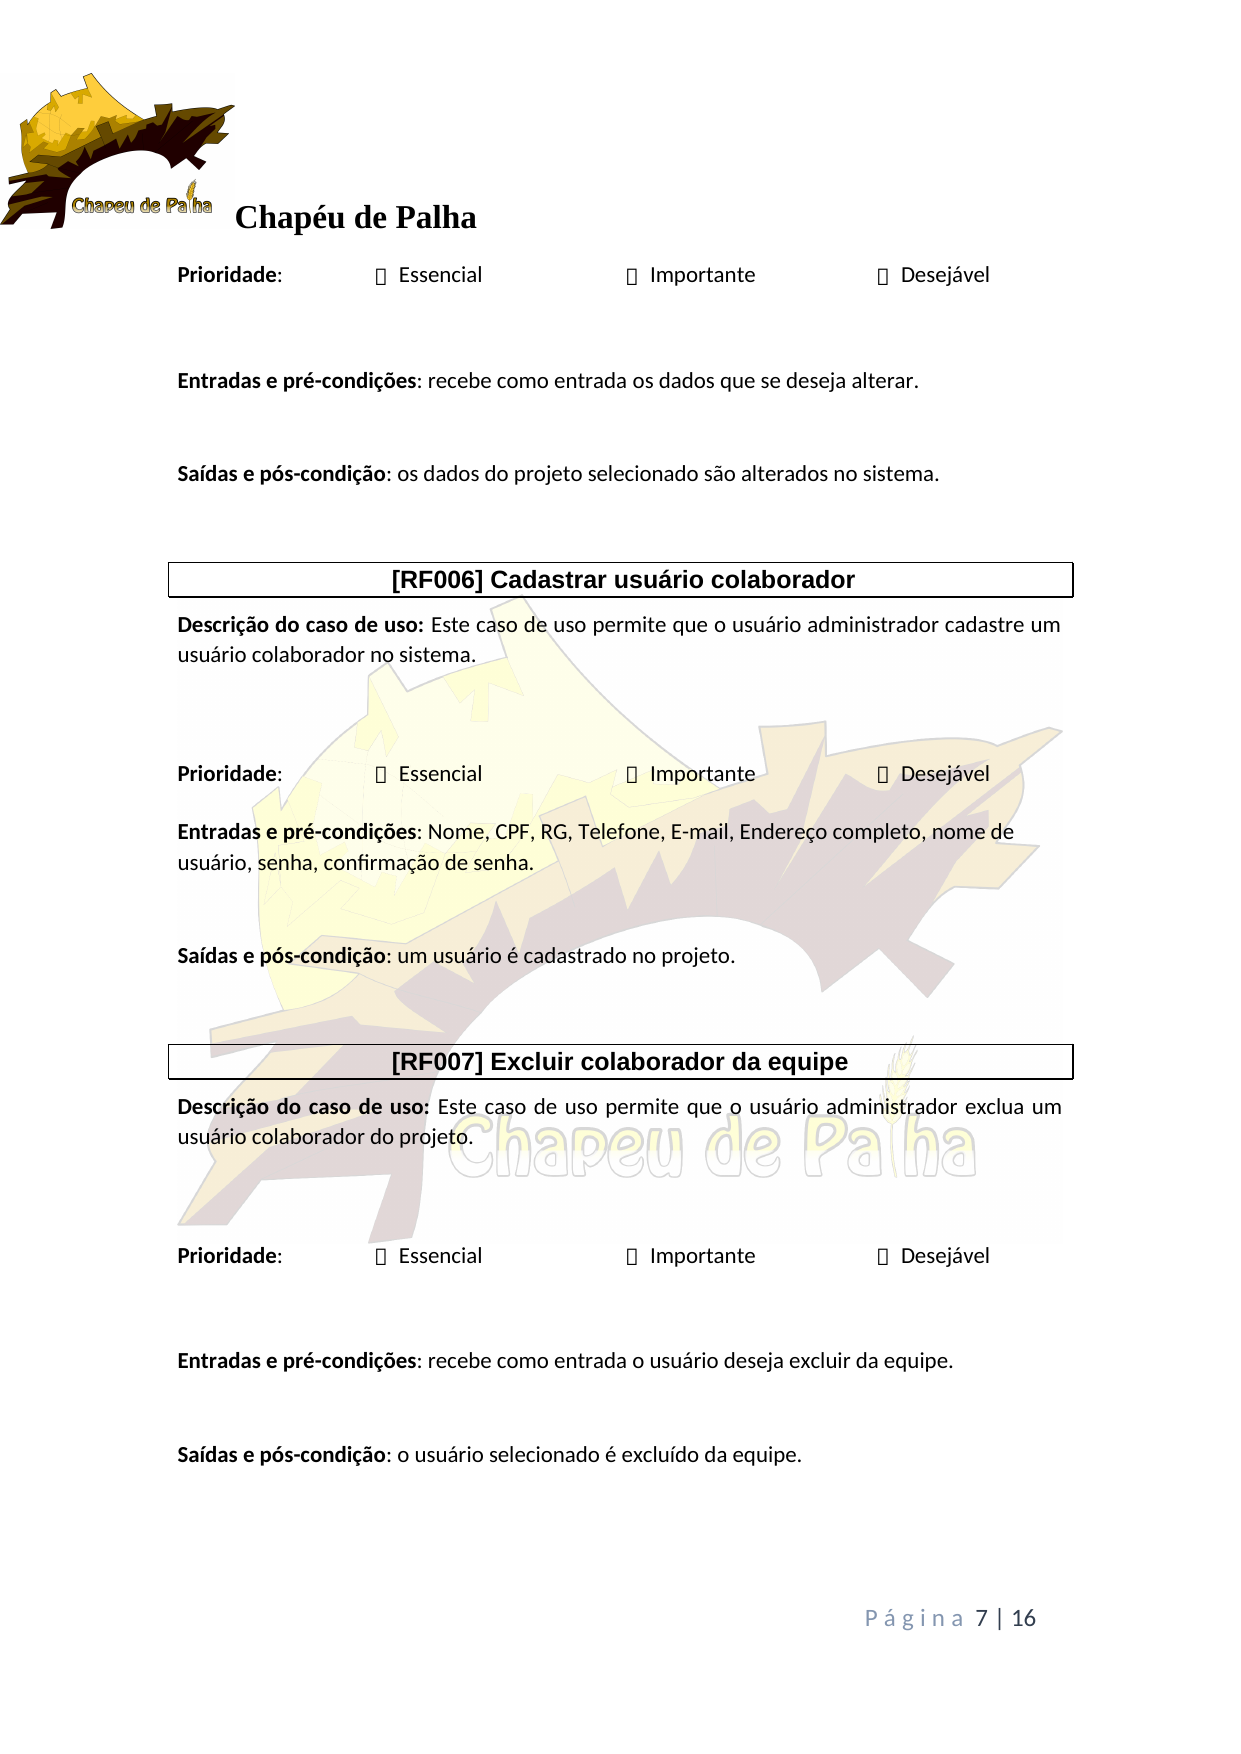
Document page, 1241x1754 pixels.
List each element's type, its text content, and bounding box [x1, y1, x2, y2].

table_header  [354, 1216, 399, 1299]
text Saídas e pós-condição: os dados do projeto selecionado são alterados no sistema. [177, 459, 1063, 488]
table_header Importante [650, 236, 856, 319]
table_header Importante [650, 734, 856, 817]
table_header  [605, 236, 650, 319]
text Saídas e pós-condição: o usuário selecionado é excluído da equipe. [177, 1440, 1063, 1468]
table_header  [354, 236, 399, 319]
table_header  [856, 1216, 901, 1299]
table_header  [605, 1216, 650, 1299]
table_header Prioridade: [166, 236, 354, 319]
text Entradas e pré-condições: Nome, CPF, RG, Telefone, E-mail, Endereço completo, nome de usuário, senha, confirmação de senha. [177, 817, 1063, 876]
table_header Prioridade: [166, 1216, 354, 1299]
table_header Prioridade: [166, 734, 354, 817]
table_header Desejável [901, 734, 1044, 817]
table_header  [856, 236, 901, 319]
picture [0, 73, 235, 229]
text [RF007] Excluir colaborador da equipe [169, 1045, 1072, 1078]
text Descrição do caso de uso: Este caso de uso permite que o usuário administrador exclua um usuário colaborador do projeto. [177, 1092, 1063, 1150]
table_header Desejável [901, 236, 1044, 319]
table_header  [856, 734, 901, 817]
table_header Desejável [901, 1216, 1044, 1299]
text Descrição do caso de uso: Este caso de uso permite que o usuário administrador cadastre um usuário colaborador no sistema. [177, 610, 1063, 668]
table_header Importante [650, 1216, 856, 1299]
text Entradas e pré-condições: recebe como entrada o usuário deseja excluir da equipe. [177, 1346, 1063, 1374]
text [RF006] Cadastrar usuário colaborador [169, 563, 1072, 596]
table_header  [605, 734, 650, 817]
text Saídas e pós-condição: um usuário é cadastrado no projeto. [177, 941, 1063, 969]
table_header  [354, 734, 399, 817]
table_header Essencial [399, 1216, 605, 1299]
table_header Essencial [399, 734, 605, 817]
text Entradas e pré-condições: recebe como entrada os dados que se deseja alterar. [177, 366, 1063, 394]
table_header Essencial [399, 236, 605, 319]
